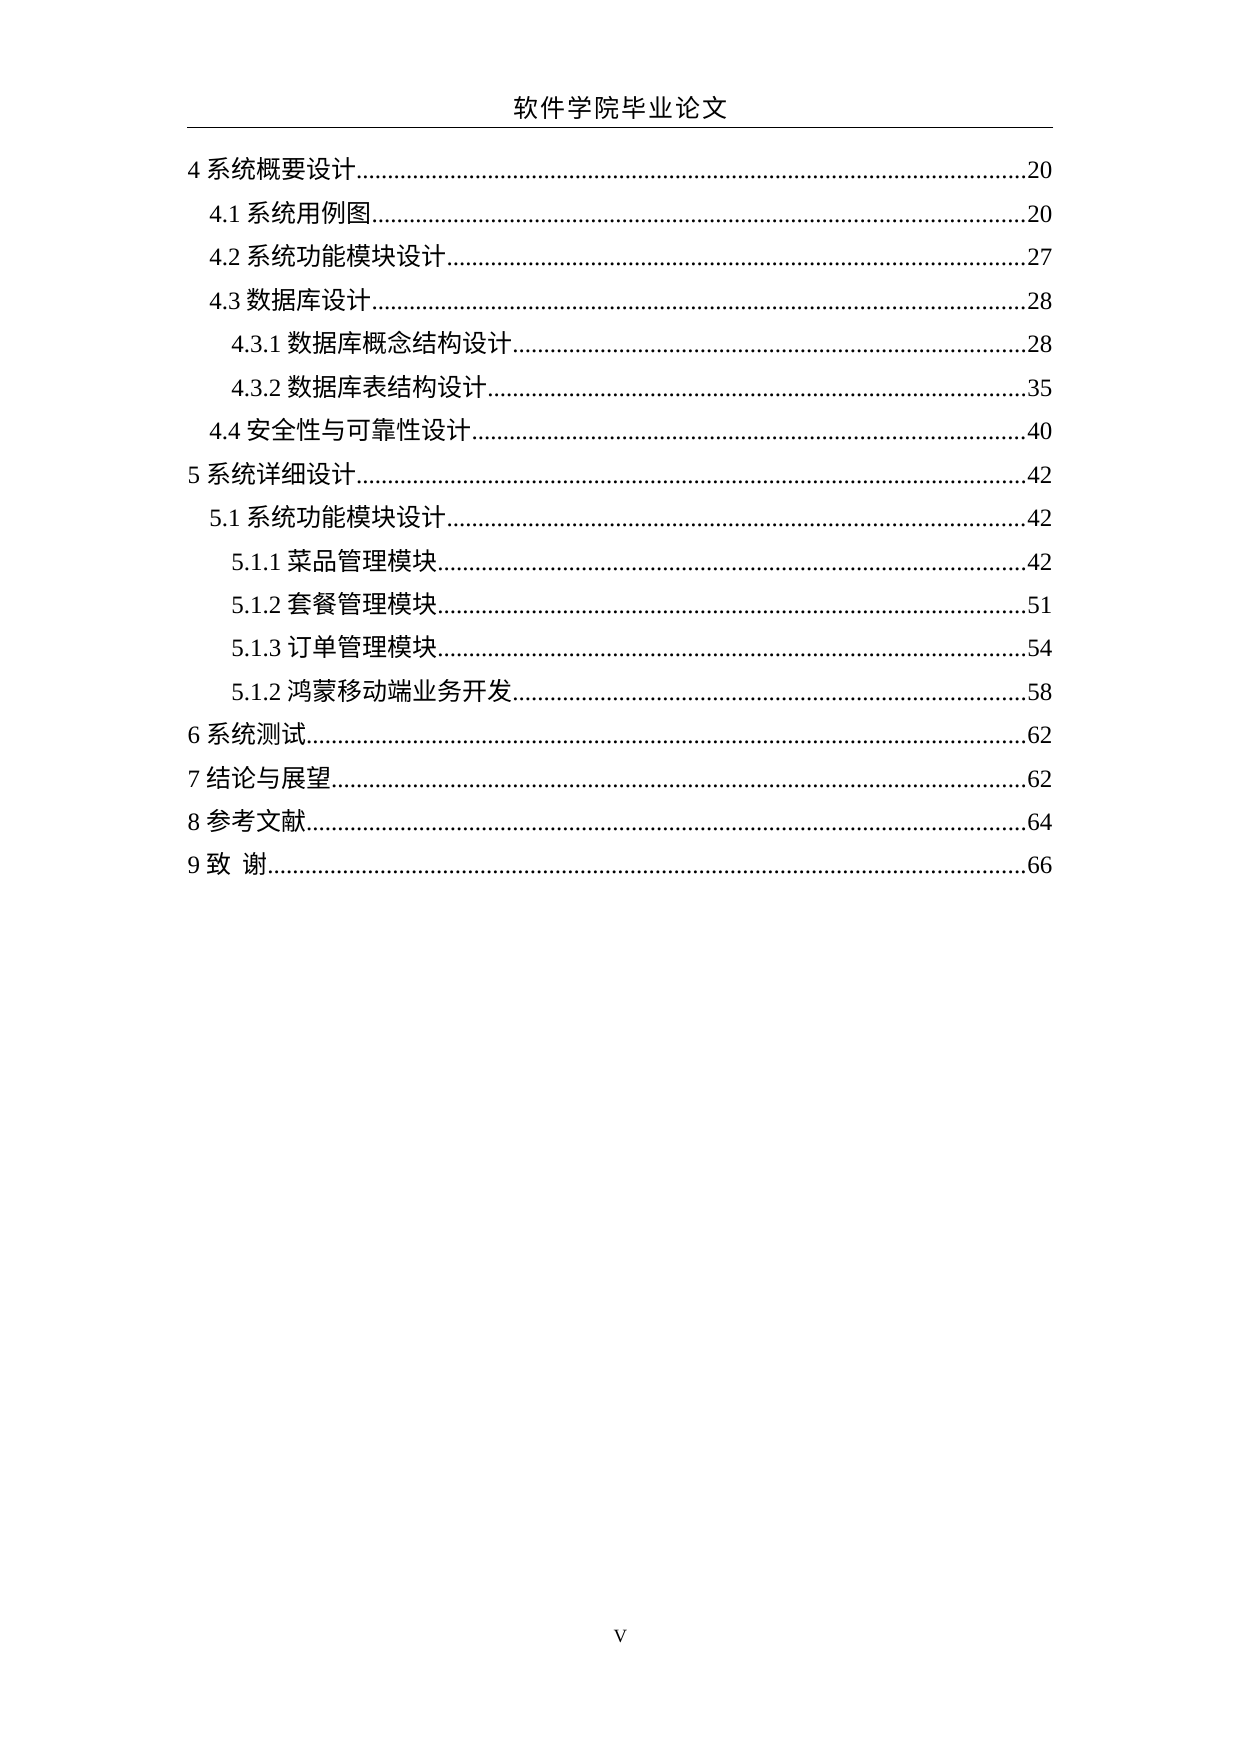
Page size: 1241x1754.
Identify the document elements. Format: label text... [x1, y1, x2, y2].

text 4.2 系统功能模块设计 27 [209, 237, 1053, 273]
text 5.1.3 订单管理模块 54 [231, 628, 1053, 664]
text 5.1 系统功能模块设计 42 [209, 497, 1053, 534]
text 4.3 数据库设计 28 [209, 280, 1053, 317]
text 5.1.2 鸿蒙移动端业务开发 58 [231, 671, 1053, 707]
text 4.3.1 数据库概念结构设计 28 [231, 324, 1053, 360]
text 5.1.1 菜品管理模块 42 [231, 541, 1053, 577]
text 4.3.2 数据库表结构设计 35 [231, 367, 1053, 403]
text 5.1.2 套餐管理模块 51 [231, 584, 1053, 621]
text 7 结论与展望 62 [187, 758, 1053, 794]
text 9 致 谢 66 [187, 845, 1053, 881]
text 6 系统测试 62 [187, 715, 1053, 751]
text 8 参考文献 64 [187, 802, 1053, 838]
text 4 系统概要设计 20 [187, 150, 1053, 186]
text 5 系统详细设计 42 [187, 454, 1053, 490]
text 4.1 系统用例图 20 [209, 193, 1053, 230]
text 4.4 安全性与可靠性设计 40 [209, 411, 1053, 447]
